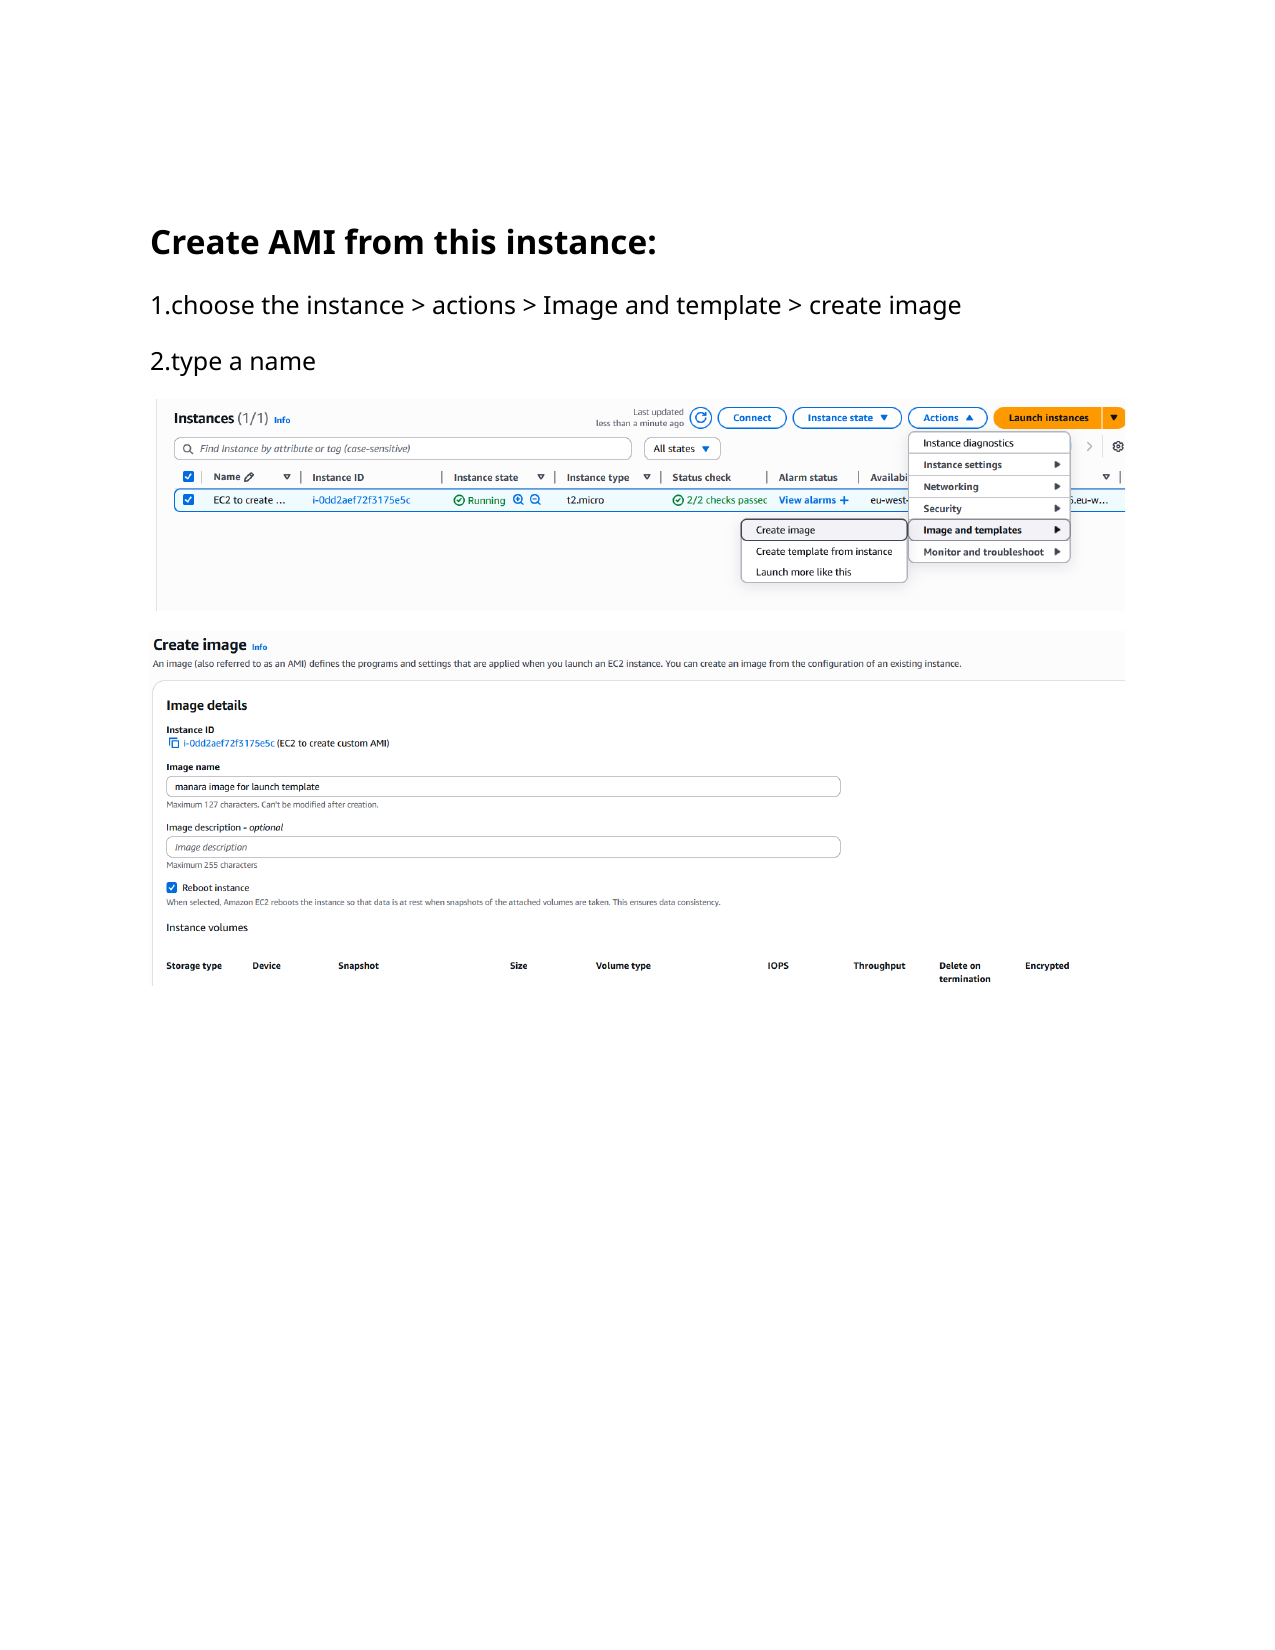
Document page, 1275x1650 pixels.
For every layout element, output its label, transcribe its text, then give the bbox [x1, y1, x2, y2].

text 2.type a name [150, 343, 1125, 378]
picture [150, 631, 1125, 986]
text 1.choose the instance > actions > Image and template > create image [150, 288, 1125, 322]
picture [150, 399, 1125, 611]
text Create AMI from this instance: [150, 219, 1125, 264]
